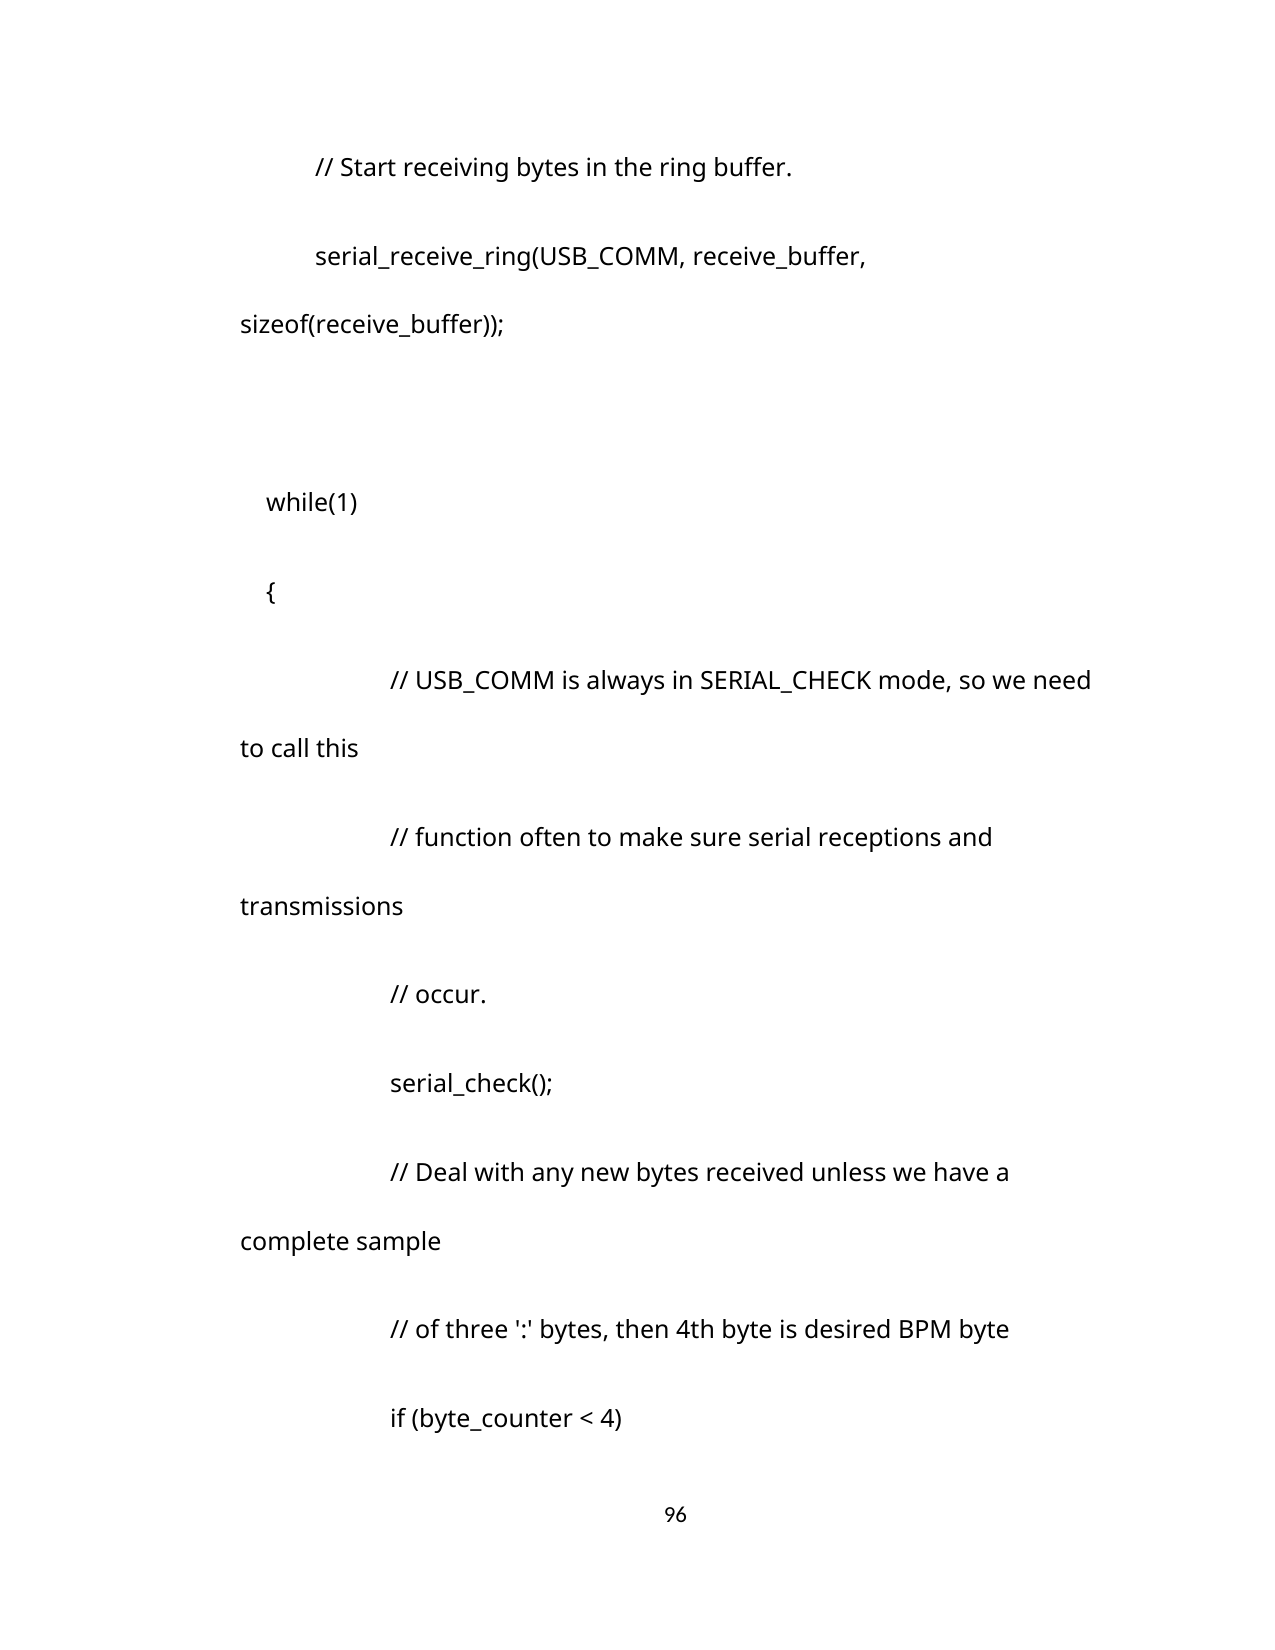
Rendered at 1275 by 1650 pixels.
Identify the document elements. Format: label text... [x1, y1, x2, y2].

text while(1) [240, 485, 1110, 519]
text // function often to make sure serial receptions and transmissions [240, 820, 1110, 922]
text // Deal with any new bytes received unless we have a complete sample [240, 1155, 1110, 1257]
text // occur. [240, 977, 1110, 1011]
text serial_check(); [240, 1066, 1110, 1100]
text // of three ':' bytes, then 4th byte is desired BPM byte [240, 1312, 1110, 1346]
text // Start receiving bytes in the ring buffer. [240, 150, 1110, 184]
text { [240, 574, 1110, 608]
text // USB_COMM is always in SERIAL_CHECK mode, so we need to call this [240, 663, 1110, 765]
text serial_receive_ring(USB_COMM, receive_buffer, sizeof(receive_buffer)); [240, 239, 1110, 341]
text if (byte_counter < 4) [240, 1401, 1110, 1435]
